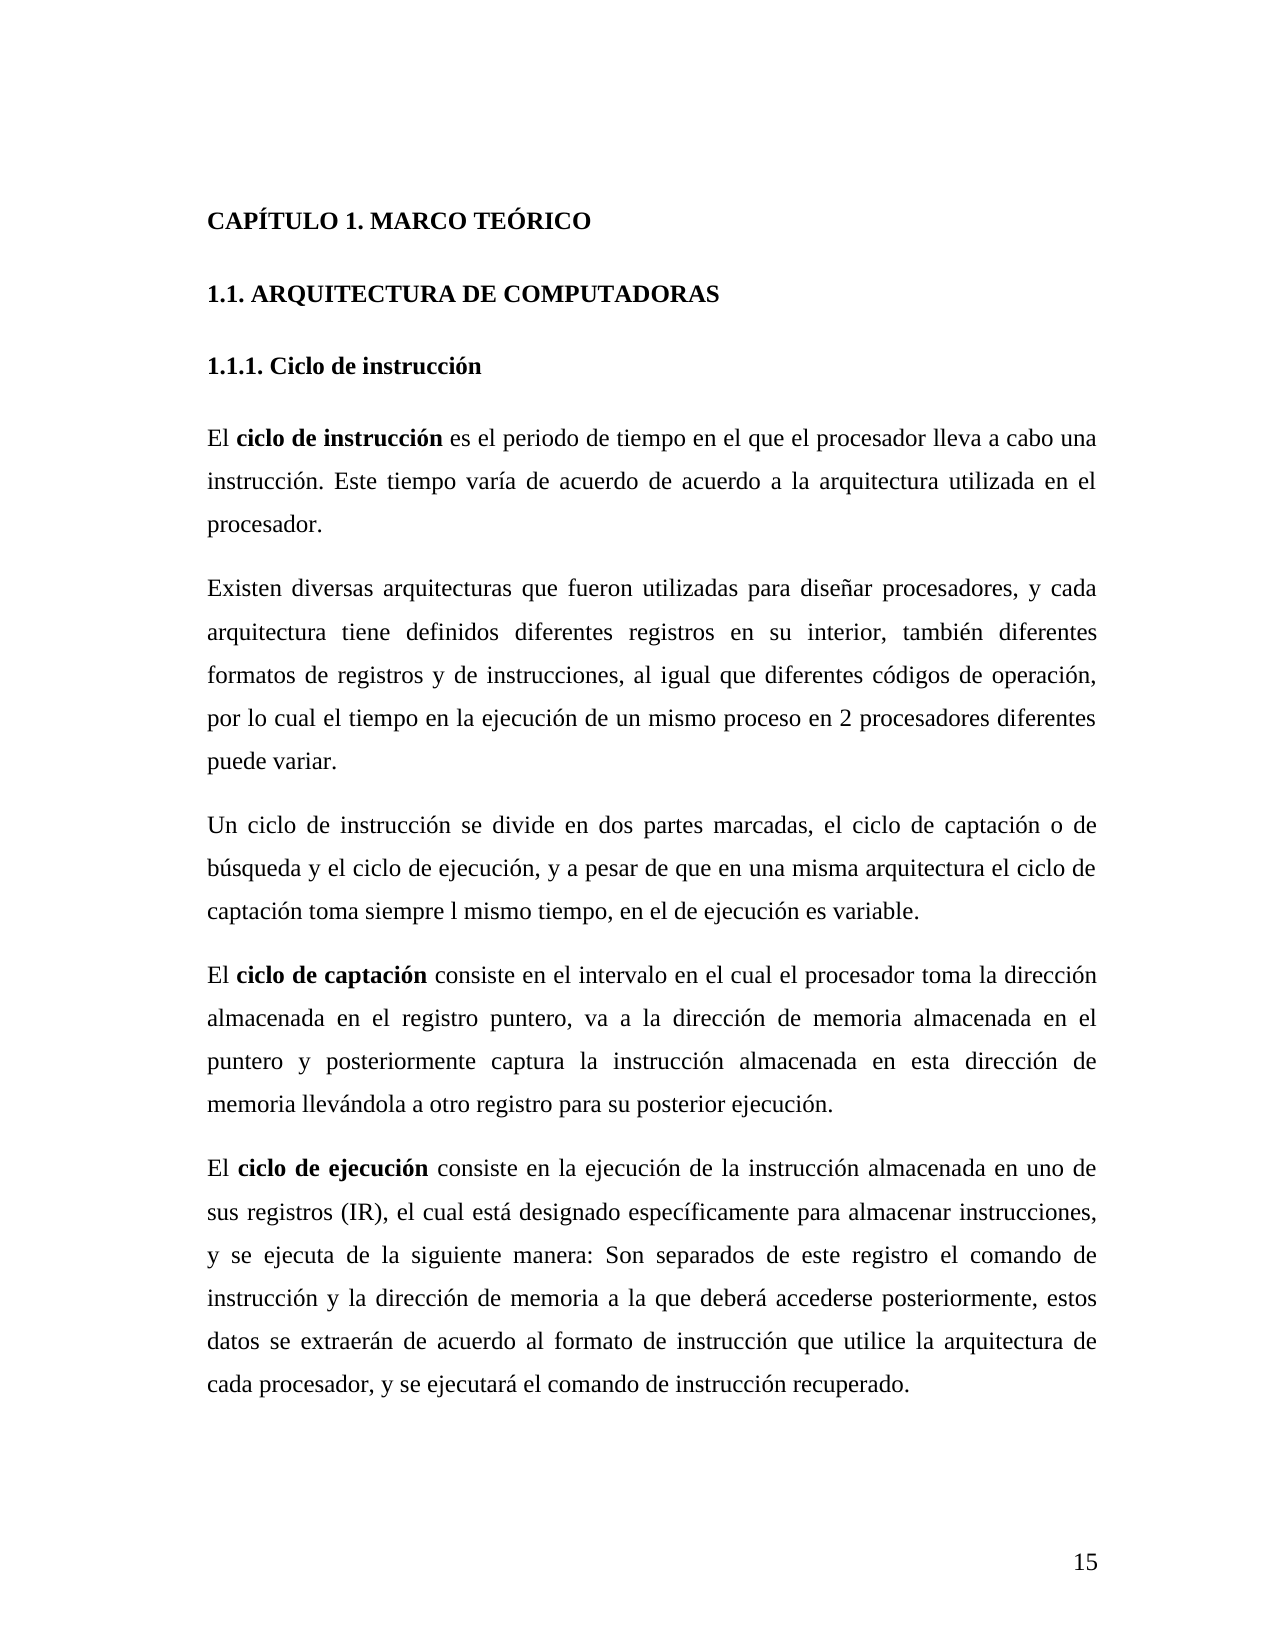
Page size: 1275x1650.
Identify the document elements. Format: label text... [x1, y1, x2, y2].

subtitle 1.1.1. Ciclo de instrucción [207, 351, 1098, 380]
subtitle 1.1. Arquitectura de Computadoras [207, 279, 1098, 307]
text El ciclo de ejecución consiste en la ejecución de la instrucción almacenada en uno de sus registros (IR), el cual está designado específicamente para almacenar instrucciones, y se ejecuta de la siguiente manera: Son separados de este registro el comando de instrucción y la dirección de memoria a la que deberá accederse posteriormente, estos datos se extraerán de acuerdo al formato de instrucción que utilice la arquitectura de cada procesador, y se ejecutará el comando de instrucción recuperado. [207, 1153, 1098, 1398]
text El ciclo de captación consiste en el intervalo en el cual el procesador toma la dirección almacenada en el registro puntero, va a la dirección de memoria almacenada en el puntero y posteriormente captura la instrucción almacenada en esta dirección de memoria llevándola a otro registro para su posterior ejecución. [207, 960, 1098, 1118]
subtitle Capítulo 1. Marco Teórico [207, 206, 1098, 235]
text Un ciclo de instrucción se divide en dos partes marcadas, el ciclo de captación o de búsqueda y el ciclo de ejecución, y a pesar de que en una misma arquitectura el ciclo de captación toma siempre l mismo tiempo, en el de ejecución es variable. [207, 810, 1098, 925]
text El ciclo de instrucción es el periodo de tiempo en el que el procesador lleva a cabo una instrucción. Este tiempo varía de acuerdo de acuerdo a la arquitectura utilizada en el procesador. [207, 423, 1098, 538]
text Existen diversas arquitecturas que fueron utilizadas para diseñar procesadores, y cada arquitectura tiene definidos diferentes registros en su interior, también diferentes formatos de registros y de instrucciones, al igual que diferentes códigos de operación, por lo cual el tiempo en la ejecución de un mismo proceso en 2 procesadores diferentes puede variar. [207, 573, 1098, 775]
